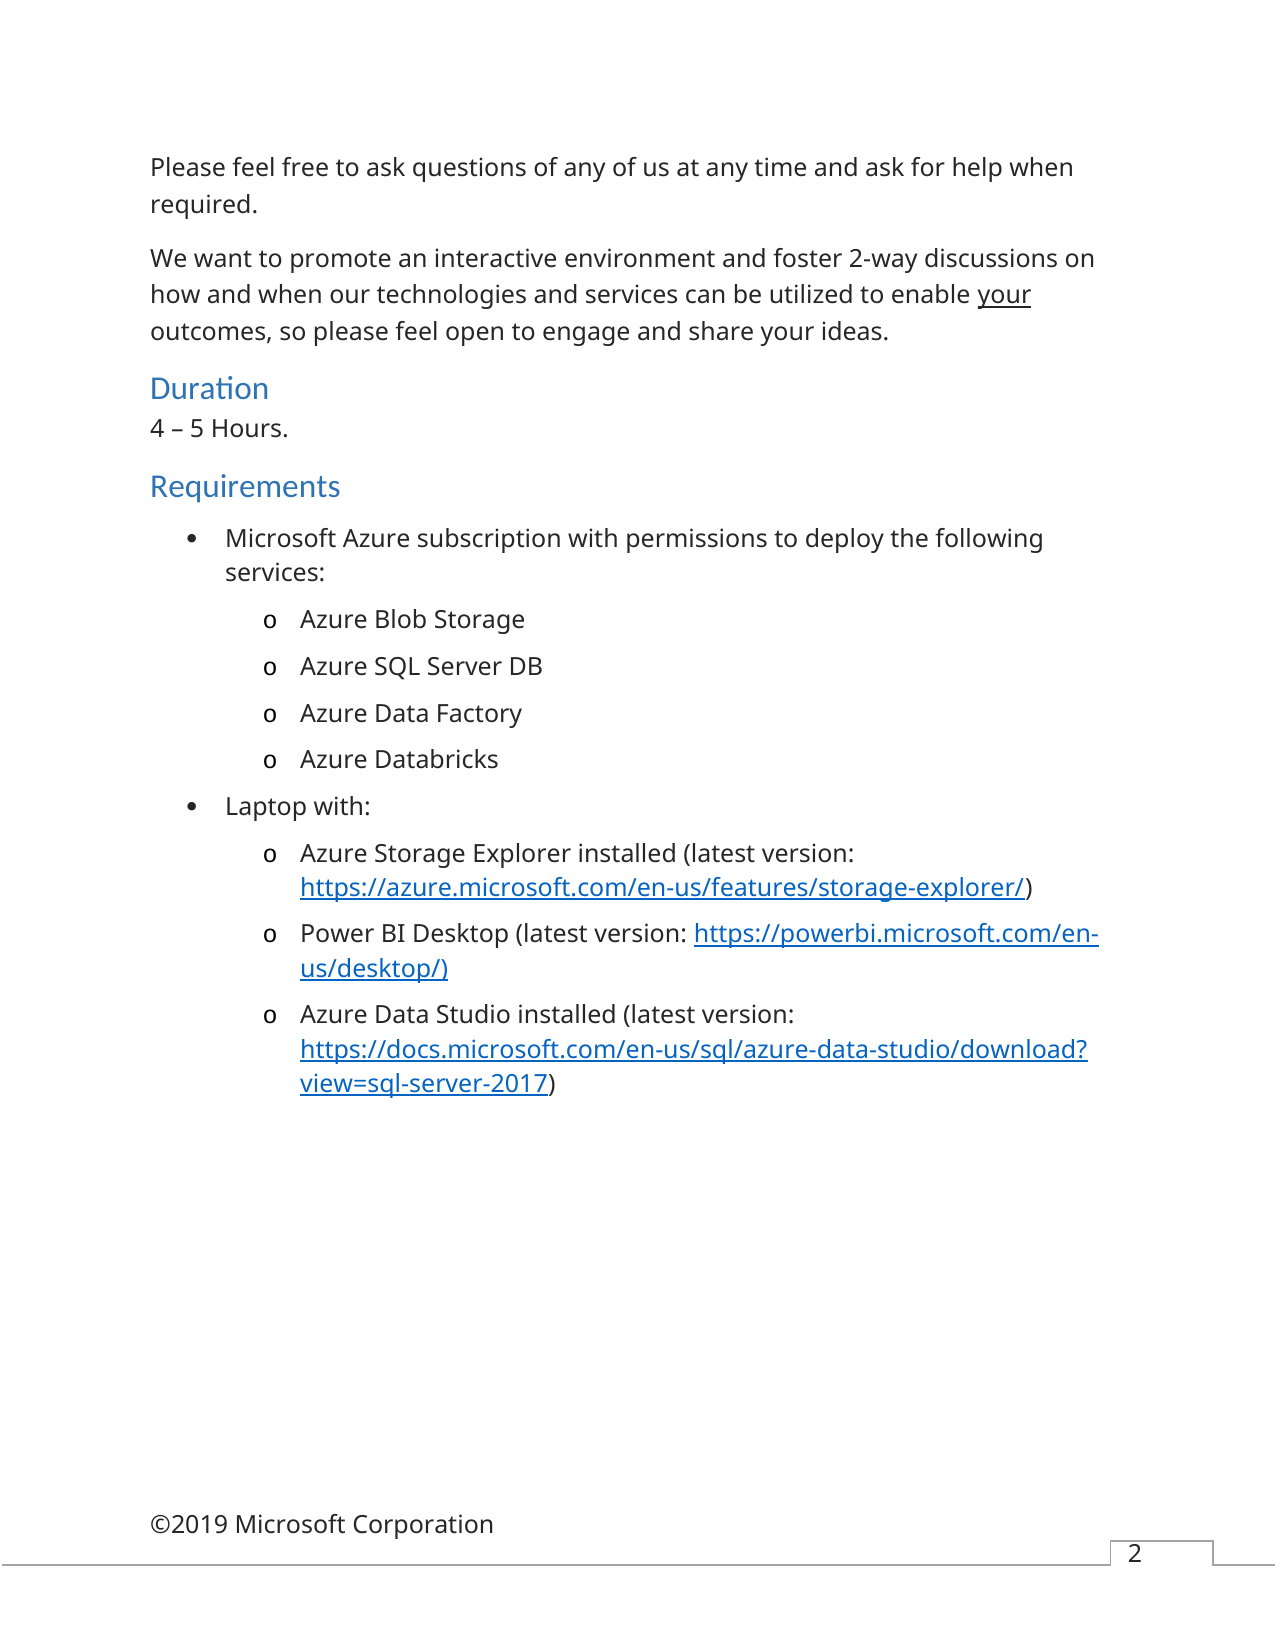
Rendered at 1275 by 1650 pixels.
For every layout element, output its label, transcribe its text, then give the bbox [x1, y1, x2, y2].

list Azure Blob Storage [262, 602, 1125, 636]
list Power BI Desktop (latest version: https://powerbi.microsoft.com/en-us/desktop/) [262, 916, 1125, 984]
list Azure Databricks [262, 742, 1125, 776]
list Azure Storage Explorer installed (latest version: https://azure.microsoft.com/en-us/features/storage-explorer/) [262, 835, 1125, 904]
text Please feel free to ask questions of any of us at any time and ask for help when required. [150, 150, 1125, 221]
subtitle Duration [150, 367, 1125, 408]
list Azure Data Factory [262, 695, 1125, 729]
list Azure Data Studio installed (latest version: https://docs.microsoft.com/en-us/sql/azure-data-studio/download?view=sql-server-2017) [262, 997, 1125, 1099]
list Laptop with: [187, 789, 1125, 823]
text 4 – 5 Hours. [150, 411, 1125, 445]
list Azure SQL Server DB [262, 648, 1125, 683]
subtitle Requirements [150, 464, 1125, 505]
list Microsoft Azure subscription with permissions to deploy the following services: [187, 521, 1125, 589]
text We want to promote an interactive environment and foster 2-way discussions on how and when our technologies and services can be utilized to enable your outcomes, so please feel open to engage and share your ideas. [150, 240, 1125, 348]
